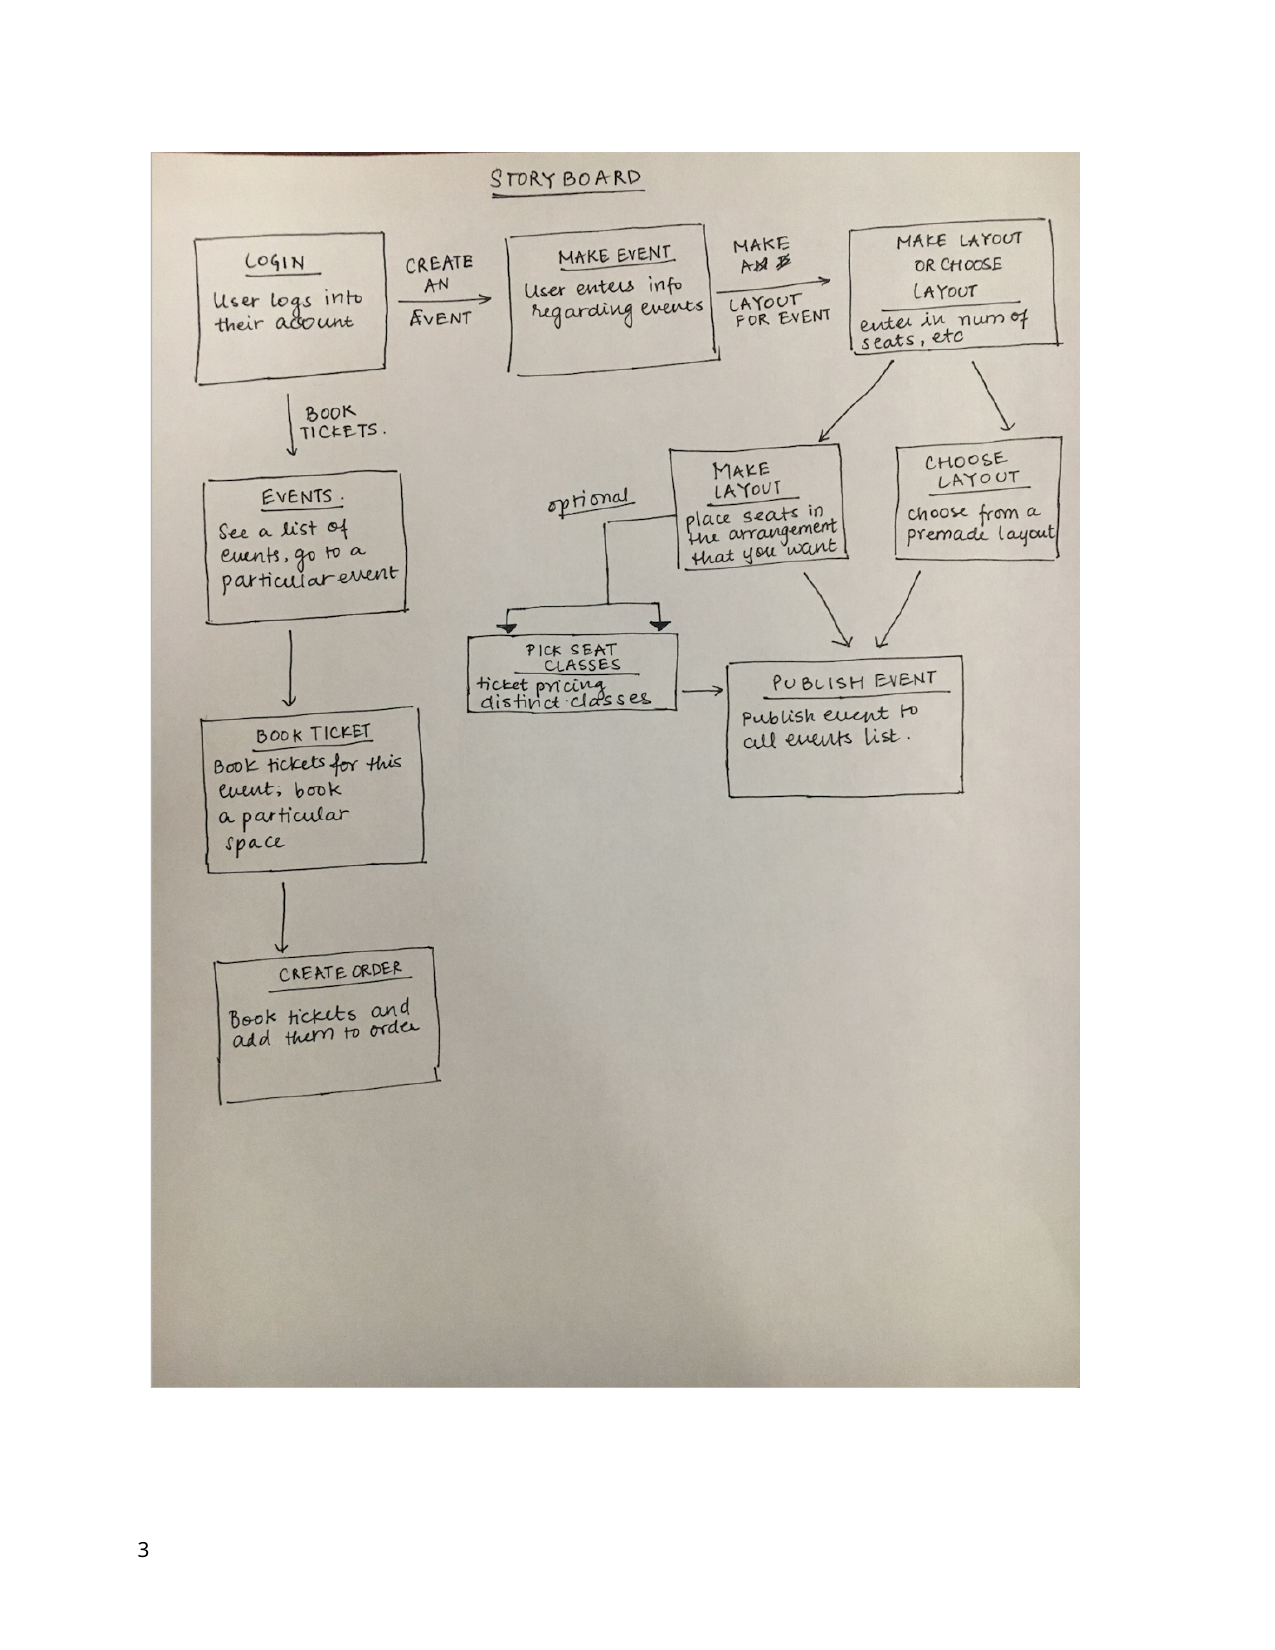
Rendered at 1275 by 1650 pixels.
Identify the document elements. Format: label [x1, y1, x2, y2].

picture [151, 153, 1080, 1388]
